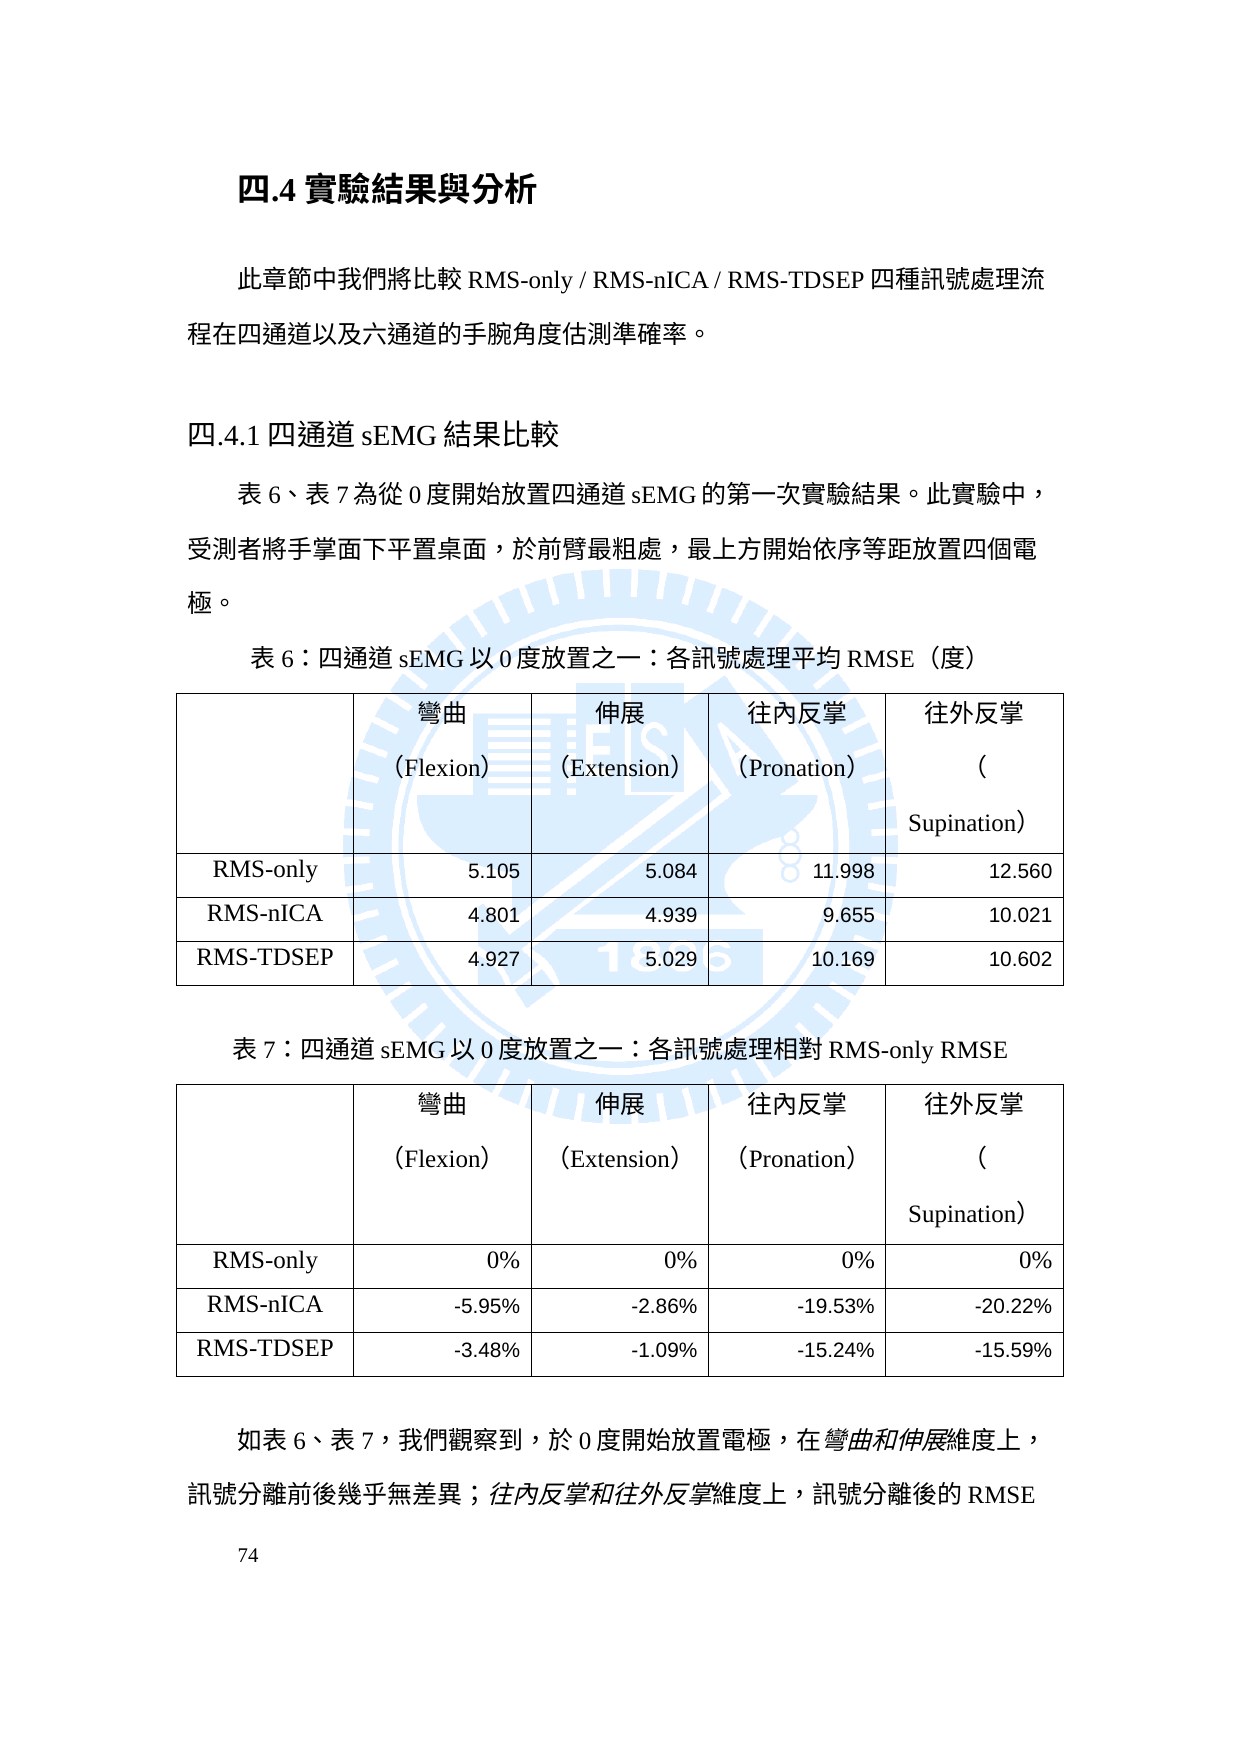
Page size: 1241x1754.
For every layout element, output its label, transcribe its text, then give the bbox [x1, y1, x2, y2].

table_header 往內反掌 （Pronation） [709, 1085, 885, 1244]
table_cell RMS-TDSEP [177, 942, 353, 985]
table_cell -20.22% [886, 1289, 1063, 1332]
table_cell RMS-only [177, 854, 353, 897]
table_cell -3.48% [354, 1333, 531, 1376]
table_cell 4.927 [354, 942, 531, 985]
table_cell 0% [709, 1245, 885, 1288]
text 表 7：四通道sEMG以0度放置之一：各訊號處理相對RMS-only RMSE [187, 1029, 1053, 1065]
table_cell RMS-TDSEP [177, 1333, 353, 1376]
table_cell 0% [354, 1245, 531, 1288]
table_cell -5.95% [354, 1289, 531, 1332]
table_cell 10.021 [886, 898, 1063, 941]
table_cell RMS-only [177, 1245, 353, 1288]
table_cell 0% [886, 1245, 1063, 1288]
table_cell RMS-nICA [177, 898, 353, 941]
table_cell -1.09% [532, 1333, 708, 1376]
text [187, 1420, 1053, 1511]
table_header 彎曲 （Flexion） [354, 1085, 531, 1244]
table_cell 10.169 [709, 942, 885, 985]
table_header 彎曲 （Flexion） [354, 694, 531, 853]
table_cell 5.084 [532, 854, 708, 897]
table_cell 11.998 [709, 854, 885, 897]
subtitle 四通道sEMG結果比較 [187, 412, 1053, 454]
table_cell -19.53% [709, 1289, 885, 1332]
table_header 往外反掌 （Supination） [886, 694, 1063, 853]
table_cell 9.655 [709, 898, 885, 941]
table_cell -2.86% [532, 1289, 708, 1332]
table_header [177, 694, 353, 853]
table_header 伸展 （Extension） [532, 694, 708, 853]
table_cell 4.801 [354, 898, 531, 941]
table_cell 5.029 [532, 942, 708, 985]
table_cell 4.939 [532, 898, 708, 941]
text 表 6、表 7為從0度開始放置四通道sEMG的第一次實驗結果。此實驗中，受測者將手掌面下平置桌面，於前臂最粗處，最上方開始依序等距放置四個電極。 [187, 475, 1053, 620]
table_cell RMS-nICA [177, 1289, 353, 1332]
text 表 6：四通道sEMG以0度放置之一：各訊號處理平均RMSE（度） [187, 638, 1053, 674]
subtitle 實驗結果與分析 [187, 163, 1053, 211]
text 此章節中我們將比較RMS-only / RMS-nICA / RMS-TDSEP四種訊號處理流程在四通道以及六通道的手腕角度估測準確率。 [187, 260, 1053, 350]
table_cell 10.602 [886, 942, 1063, 985]
table_header [177, 1085, 353, 1244]
table_cell -15.24% [709, 1333, 885, 1376]
table_cell 5.105 [354, 854, 531, 897]
table_header 伸展 （Extension） [532, 1085, 708, 1244]
table_header 往內反掌 （Pronation） [709, 694, 885, 853]
table_cell 0% [532, 1245, 708, 1288]
table_header 往外反掌 （Supination） [886, 1085, 1063, 1244]
table_cell 12.560 [886, 854, 1063, 897]
table_cell -15.59% [886, 1333, 1063, 1376]
